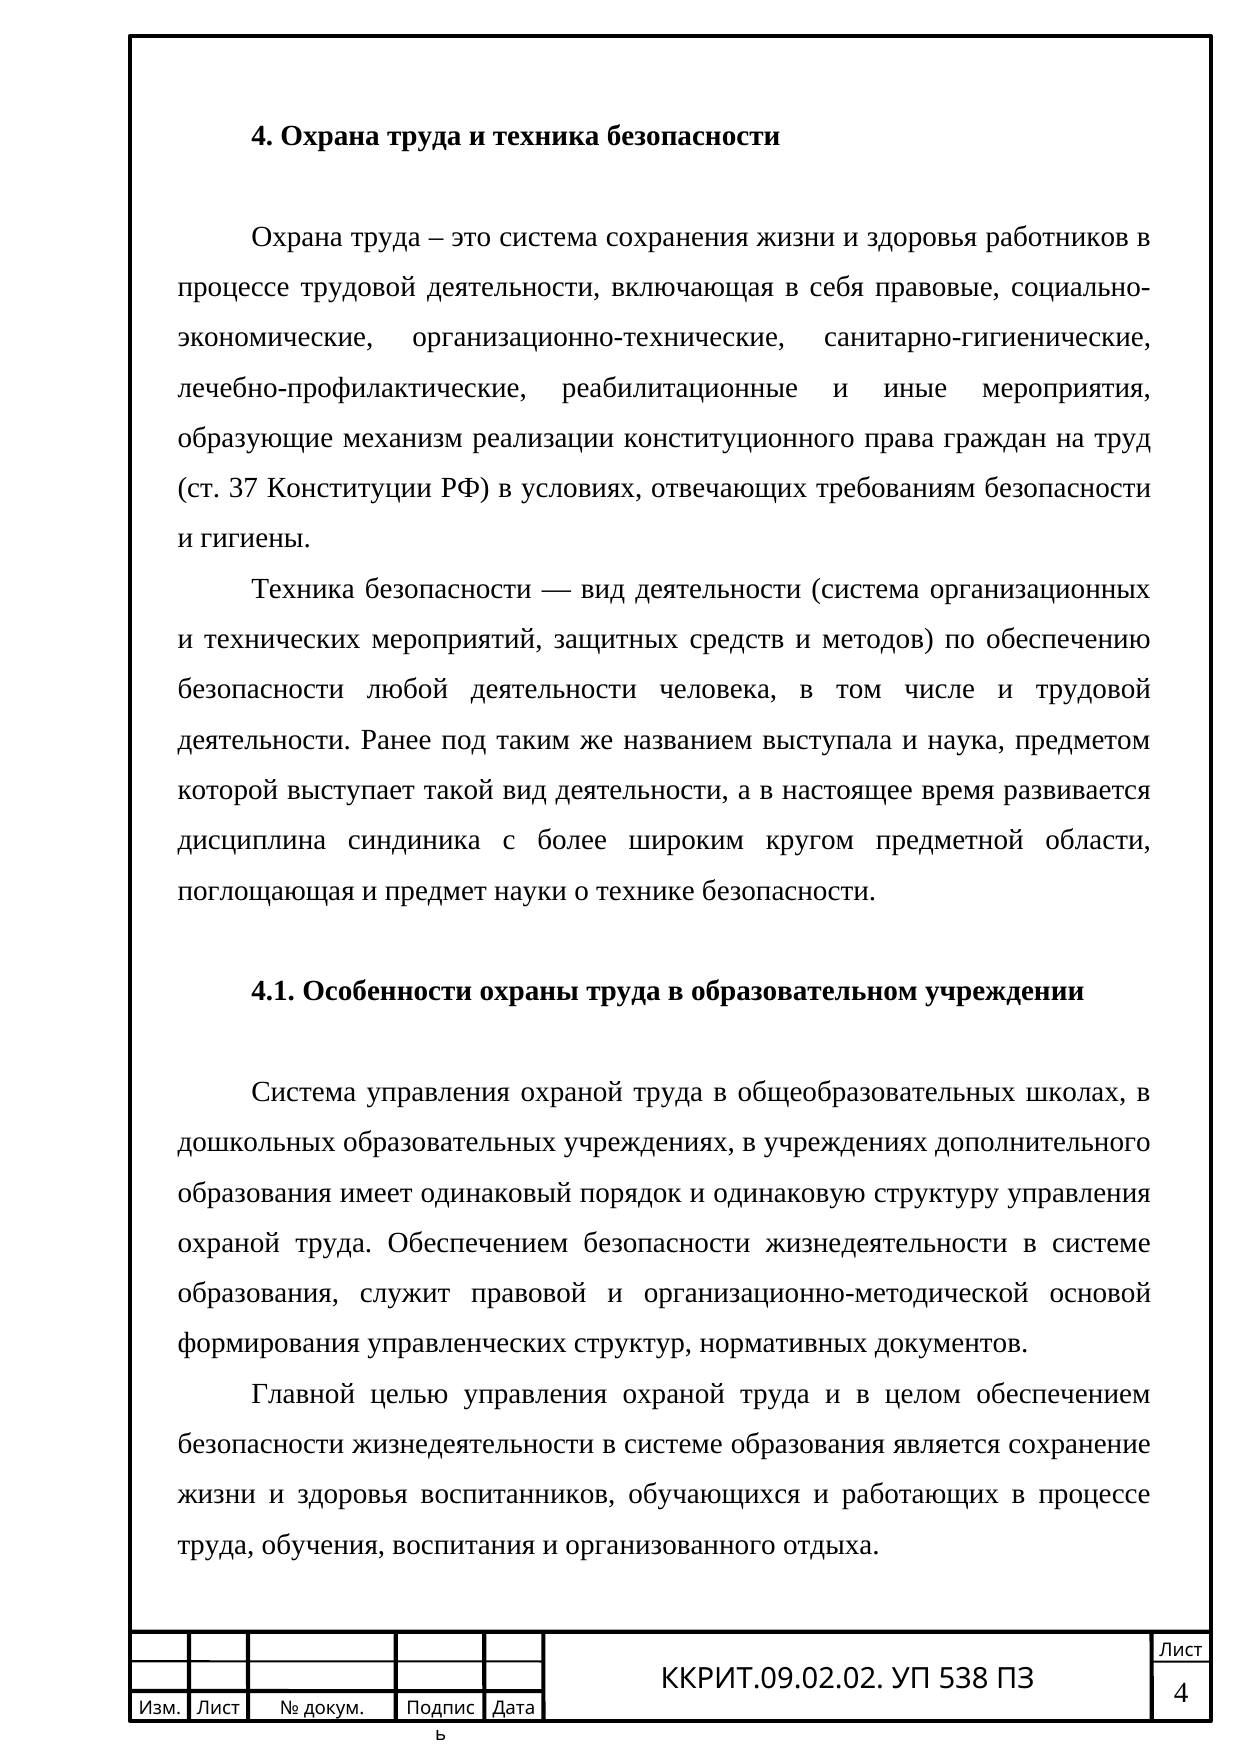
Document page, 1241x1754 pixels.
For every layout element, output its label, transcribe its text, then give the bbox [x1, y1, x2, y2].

subtitle 4. Охрана труда и техника безопасности [177, 118, 1152, 152]
text Главной целью управления охраной труда и в целом обеспечением безопасности жизнедеятельности в системе образования является сохранение жизни и здоровья воспитанников, обучающихся и работающих в процессе труда, обучения, воспитания и организованного отдыха. [177, 1376, 1152, 1560]
subtitle 4.1. Особенности охраны труда в образовательном учреждении [177, 973, 1152, 1007]
text Техника безопасности — вид деятельности (система организационных и технических мероприятий, защитных средств и методов) по обеспечению безопасности любой деятельности человека, в том числе и трудовой деятельности. Ранее под таким же названием выступала и наука, предметом которой выступает такой вид деятельности, а в настоящее время развивается дисциплина синдиника с более широким кругом предметной области, поглощающая и предмет науки о технике безопасности. [177, 571, 1152, 906]
text Охрана труда – это система сохранения жизни и здоровья работников в процессе трудовой деятельности, включающая в себя правовые, социально-экономические, организационно-технические, санитарно-гигиенические, лечебно-профилактические, реабилитационные и иные мероприятия, образующие механизм реализации конституционного права граждан на труд (ст. 37 Конституции РФ) в условиях, отвечающих требованиям безопасности и гигиены. [177, 219, 1152, 554]
text Система управления охраной труда в общеобразовательных школах, в дошкольных образовательных учреждениях, в учреждениях дополнительного образования имеет одинаковый порядок и одинаковую структуру управления охраной труда. Обеспечением безопасности жизнедеятельности в системе образования, служит правовой и организационно-методической основой формирования управленческих структур, нормативных документов. [177, 1074, 1152, 1359]
